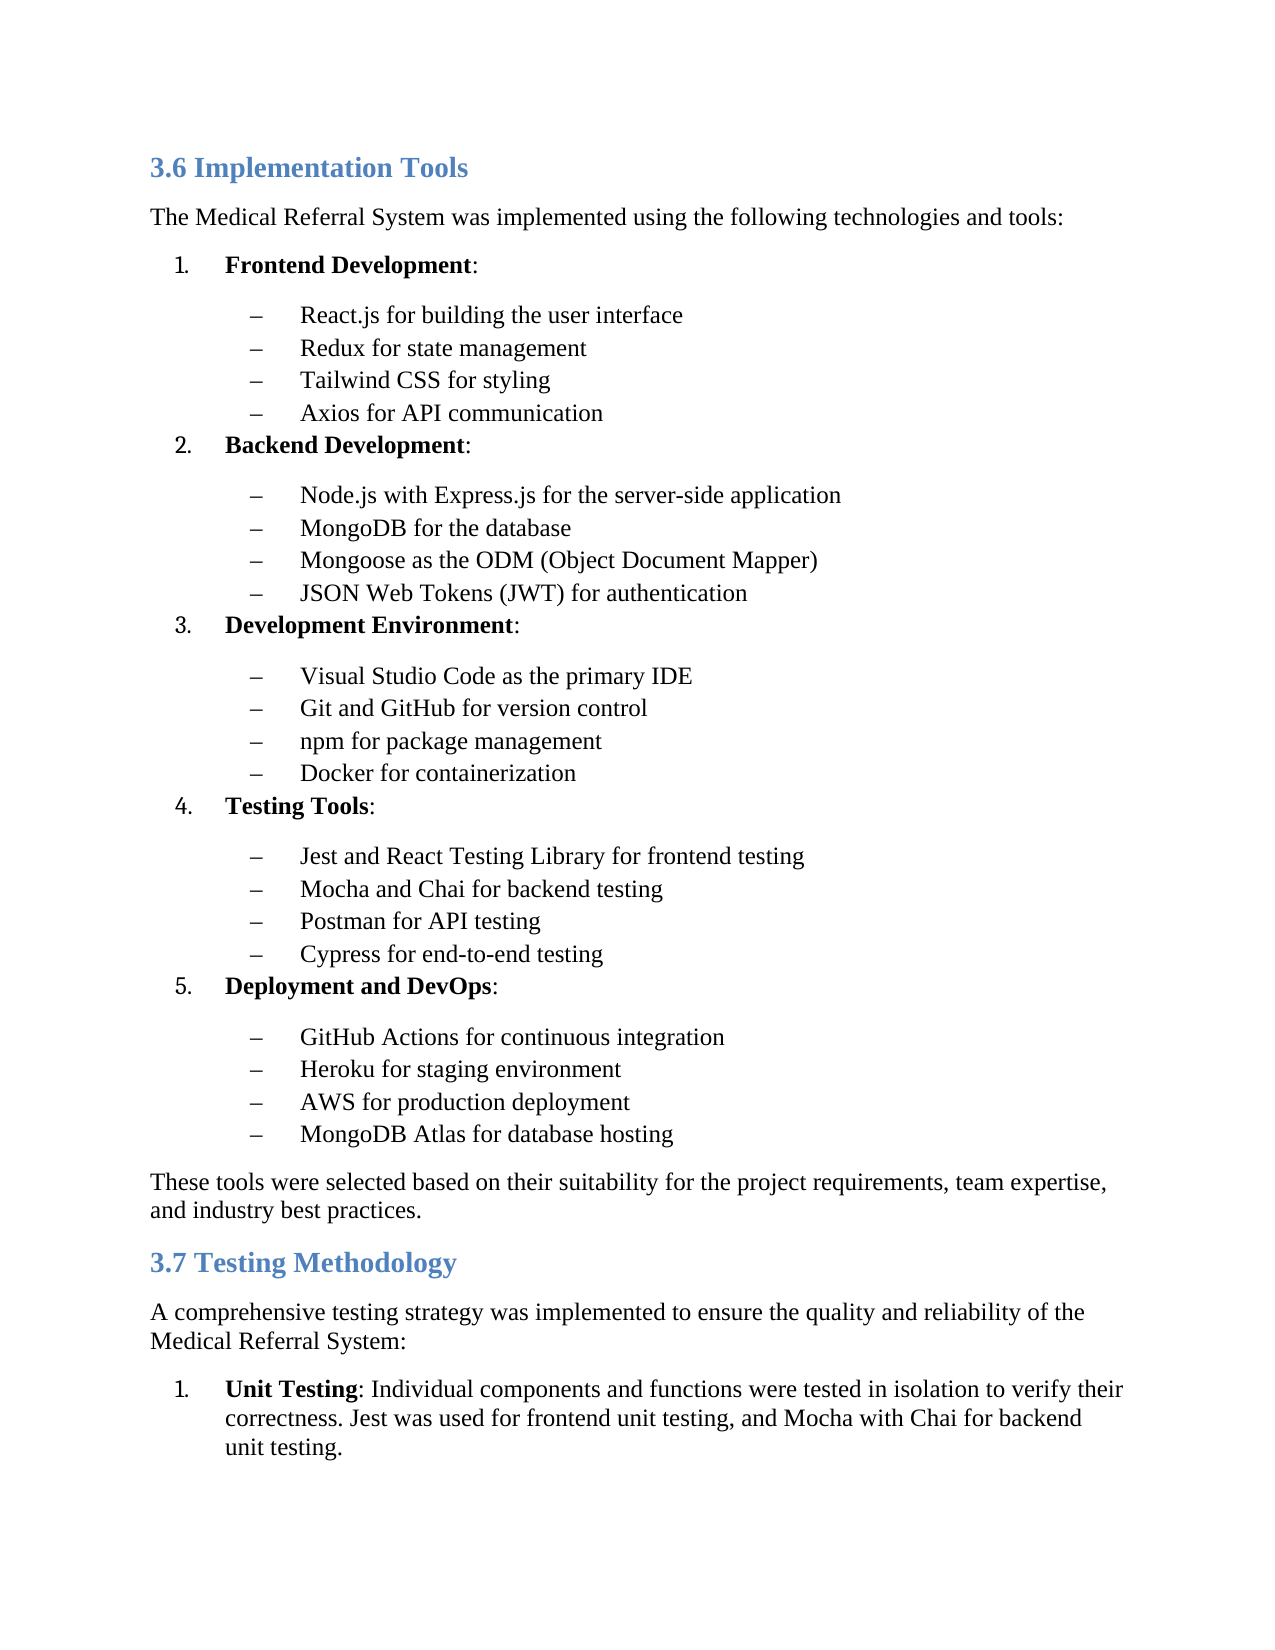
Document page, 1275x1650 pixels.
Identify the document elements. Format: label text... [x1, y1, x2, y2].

list Visual Studio Code as the primary IDE [250, 661, 1125, 690]
list Redux for state management [250, 333, 1125, 361]
list Node.js with Express.js for the server-side application [250, 481, 1125, 509]
list Git and GitHub for version control [250, 693, 1125, 722]
list MongoDB for the database [250, 513, 1125, 542]
list Development Environment: [175, 611, 1125, 640]
list npm for package management [250, 726, 1125, 755]
list React.js for building the user interface [250, 300, 1125, 329]
text These tools were selected based on their suitability for the project requirements, team expertise, and industry best practices. [150, 1167, 1125, 1224]
list Deployment and DevOps: [175, 971, 1125, 1001]
text The Medical Referral System was implemented using the following technologies and tools: [150, 202, 1125, 231]
list Mongoose as the ODM (Object Document Mapper) [250, 546, 1125, 574]
list Docker for containerization [250, 758, 1125, 787]
list Frontend Development: [175, 250, 1125, 279]
list Unit Testing: Individual components and functions were tested in isolation to verify their correctness. Jest was used for frontend unit testing, and Mocha with Chai for backend unit testing. [175, 1374, 1125, 1461]
subtitle 3.7 Testing Methodology [150, 1245, 1125, 1279]
list AWS for production deployment [250, 1087, 1125, 1116]
subtitle 3.6 Implementation Tools [150, 150, 1125, 183]
list Axios for API communication [250, 398, 1125, 426]
list Testing Tools: [175, 791, 1125, 821]
list Mocha and Chai for backend testing [250, 874, 1125, 903]
list Heroku for staging environment [250, 1054, 1125, 1083]
list GitHub Actions for continuous integration [250, 1022, 1125, 1051]
list Backend Development: [175, 430, 1125, 460]
list JSON Web Tokens (JWT) for authentication [250, 578, 1125, 607]
list Tailwind CSS for styling [250, 365, 1125, 394]
list Postman for API testing [250, 906, 1125, 935]
list Jest and React Testing Library for frontend testing [250, 841, 1125, 870]
list MongoDB Atlas for database hosting [250, 1119, 1125, 1148]
list Cypress for end-to-end testing [250, 939, 1125, 968]
text A comprehensive testing strategy was implemented to ensure the quality and reliability of the Medical Referral System: [150, 1297, 1125, 1355]
